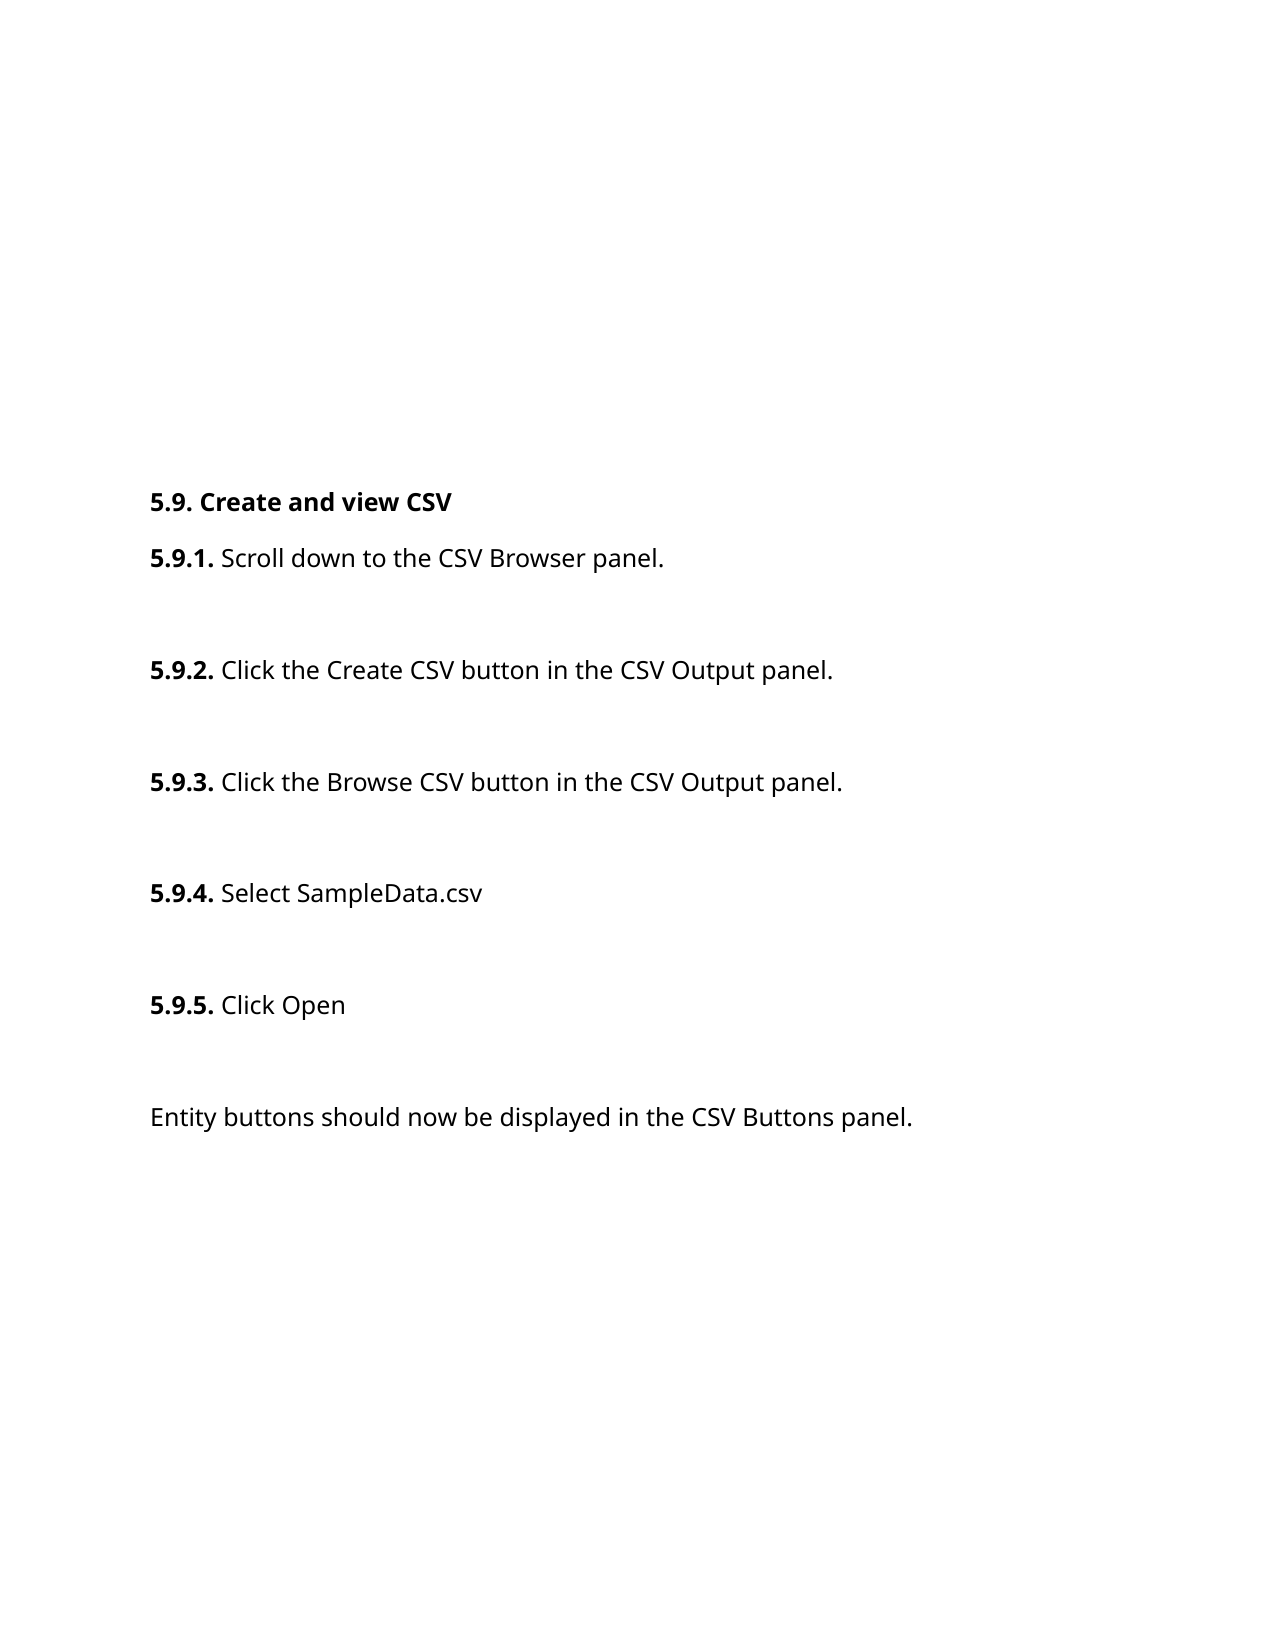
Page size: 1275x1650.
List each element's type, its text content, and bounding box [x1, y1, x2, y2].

text 5.9. Create and view CSV [150, 485, 1125, 519]
text 5.9.4. Select SampleData.csv [150, 876, 1125, 910]
text 5.9.5. Click Open [150, 987, 1125, 1022]
text Entity buttons should now be displayed in the CSV Buttons panel. [150, 1099, 1125, 1133]
text 5.9.1. Scroll down to the CSV Browser panel. [150, 541, 1125, 575]
text 5.9.2. Click the Create CSV button in the CSV Output panel. [150, 652, 1125, 687]
text 5.9.3. Click the Browse CSV button in the CSV Output panel. [150, 764, 1125, 798]
